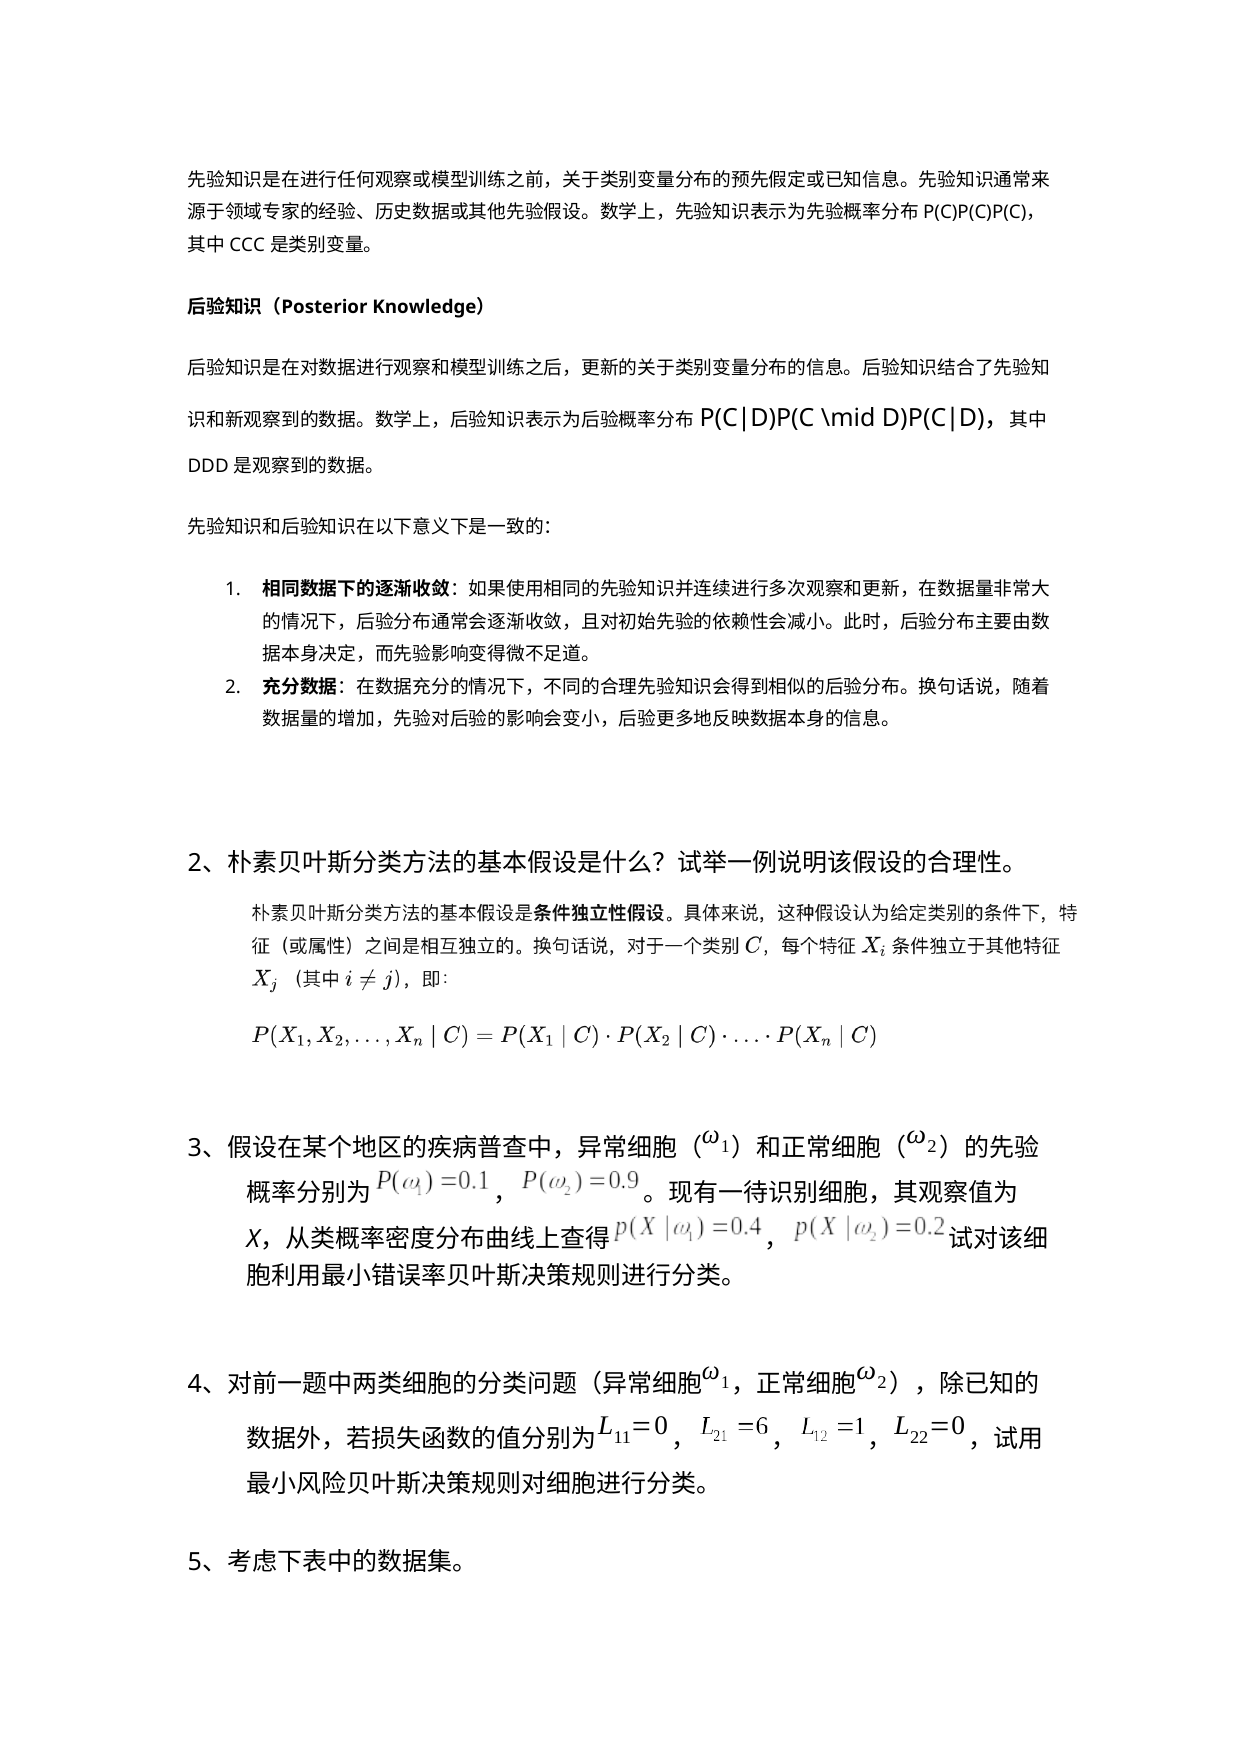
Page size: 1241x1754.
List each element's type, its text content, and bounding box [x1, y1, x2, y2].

list 相同数据下的逐渐收敛：如果使用相同的先验知识并连续进行多次观察和更新，在数据量非常大的情况下，后验分布通常会逐渐收敛，且对初始先验的依赖性会减小。此时，后验分布主要由数据本身决定，而先验影响变得微不足道。 [225, 571, 1053, 669]
text 2、朴素贝叶斯分类方法的基本假设是什么？试举一例说明该假设的合理性。 [187, 857, 1053, 922]
text 先验知识是在进行任何观察或模型训练之前，关于类别变量分布的预先假定或已知信息。先验知识通常来源于领域专家的经验、历史数据或其他先验假设。数学上，先验知识表示为先验概率分布 P(C)P(C)P(C)，其中 CCC 是类别变量。 [187, 162, 1053, 259]
text 3、假设在某个地区的疾病普查中，异常细胞（）和正常细胞（）的先验概率分别为，。现有一待识别细胞，其观察值为X，从类概率密度分布曲线上查得，试对该细胞利用最小错误率贝叶斯决策规则进行分类。 [187, 1149, 1053, 1321]
subtitle 后验知识（Posterior Knowledge） [187, 289, 1053, 321]
list 充分数据：在数据充分的情况下，不同的合理先验知识会得到相似的后验分布。换句话说，随着数据量的增加，先验对后验的影响会变小，后验更多地反映数据本身的信息。 [225, 698, 1053, 763]
picture [237, 922, 1103, 1098]
text 4、对前一题中两类细胞的分类问题（异常细胞，正常细胞），除已知的数据外，若损失函数的值分别为，，，，试用最小风险贝叶斯决策规则对细胞进行分类。 [187, 1386, 1053, 1529]
text 后验知识是在对数据进行观察和模型训练之后，更新的关于类别变量分布的信息。后验知识结合了先验知识和新观察到的数据。数学上，后验知识表示为后验概率分布 P(C∣D)P(C \mid D)P(C∣D)，其中 DDD 是观察到的数据。 [187, 350, 1053, 480]
text 先验知识和后验知识在以下意义下是一致的： [187, 509, 1053, 542]
